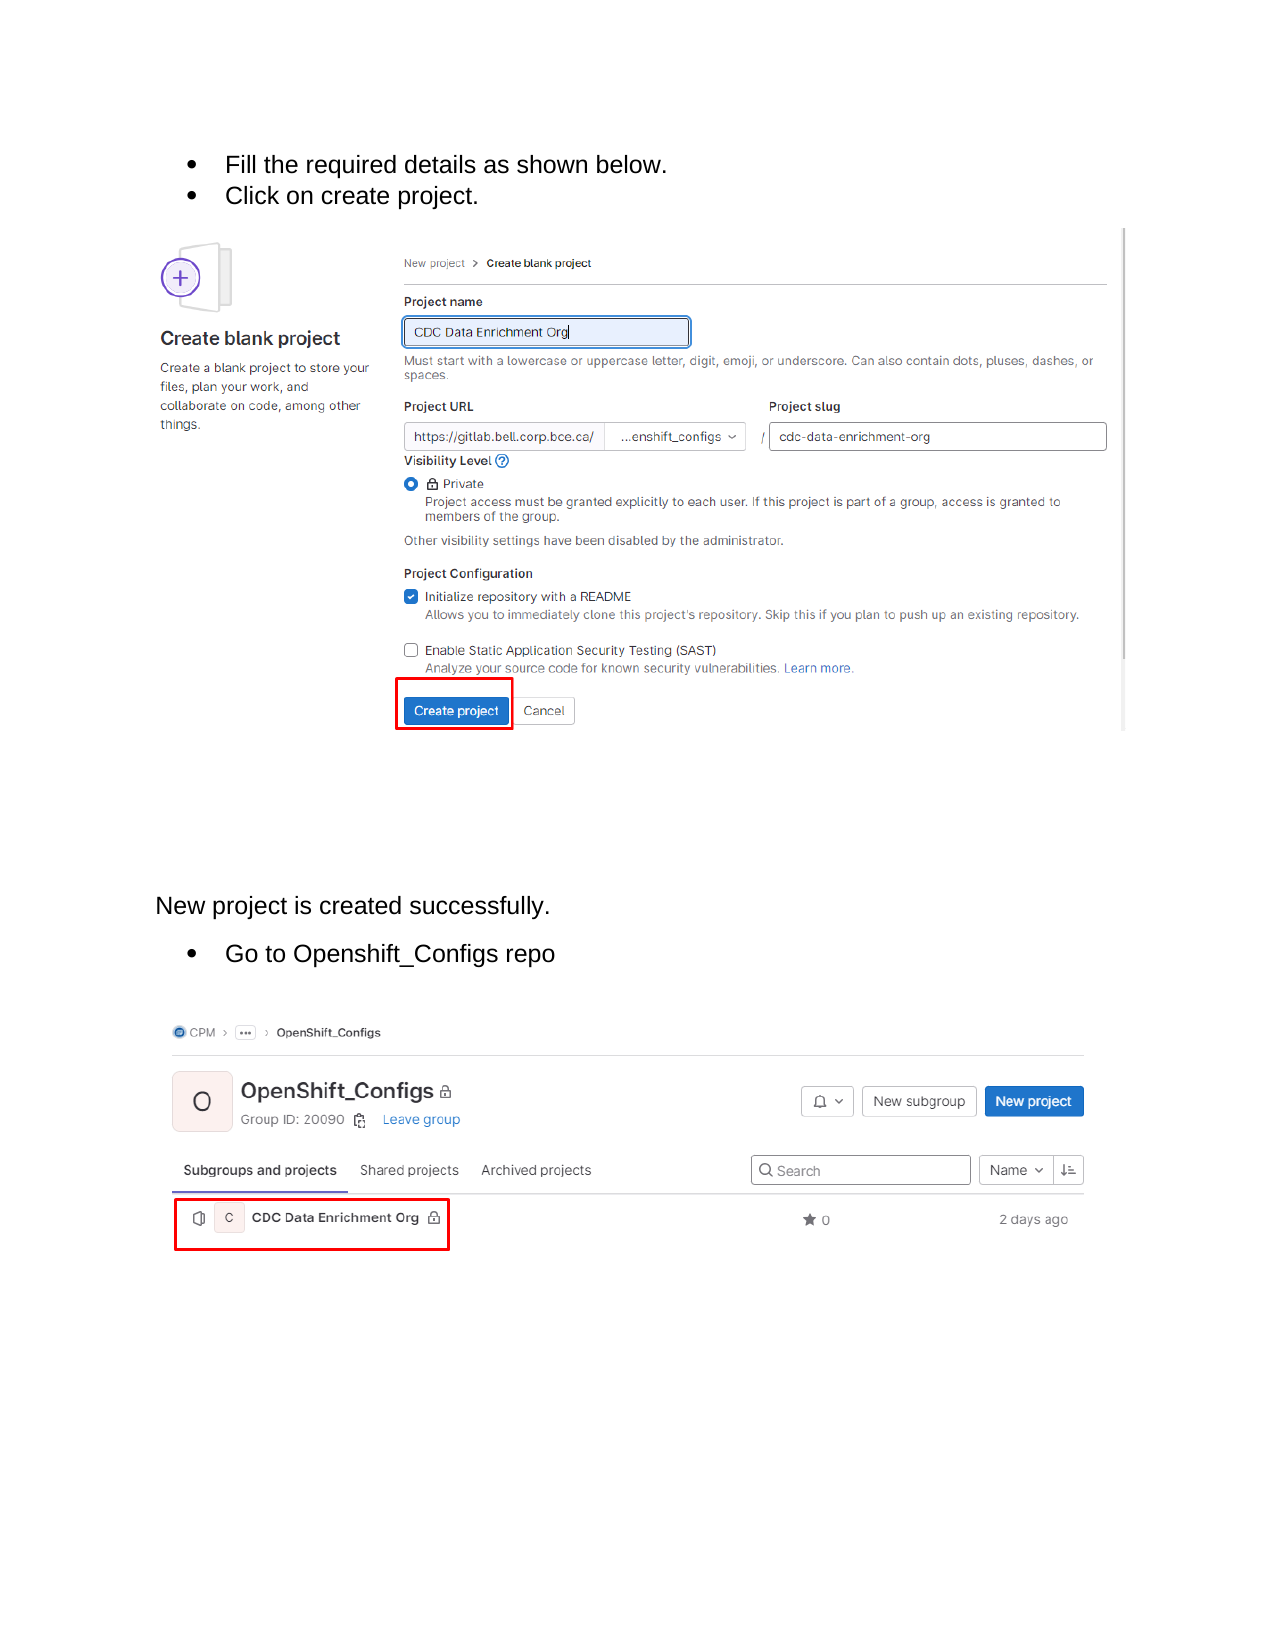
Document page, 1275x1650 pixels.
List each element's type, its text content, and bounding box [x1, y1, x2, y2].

picture [150, 1017, 1125, 1296]
list Go to Openshift_Configs repo [187, 939, 1125, 968]
text New project is created successfully. [150, 891, 1125, 920]
list Click on create project. [187, 181, 1125, 210]
picture [150, 228, 1125, 731]
list Fill the required details as shown below. [187, 150, 1125, 179]
